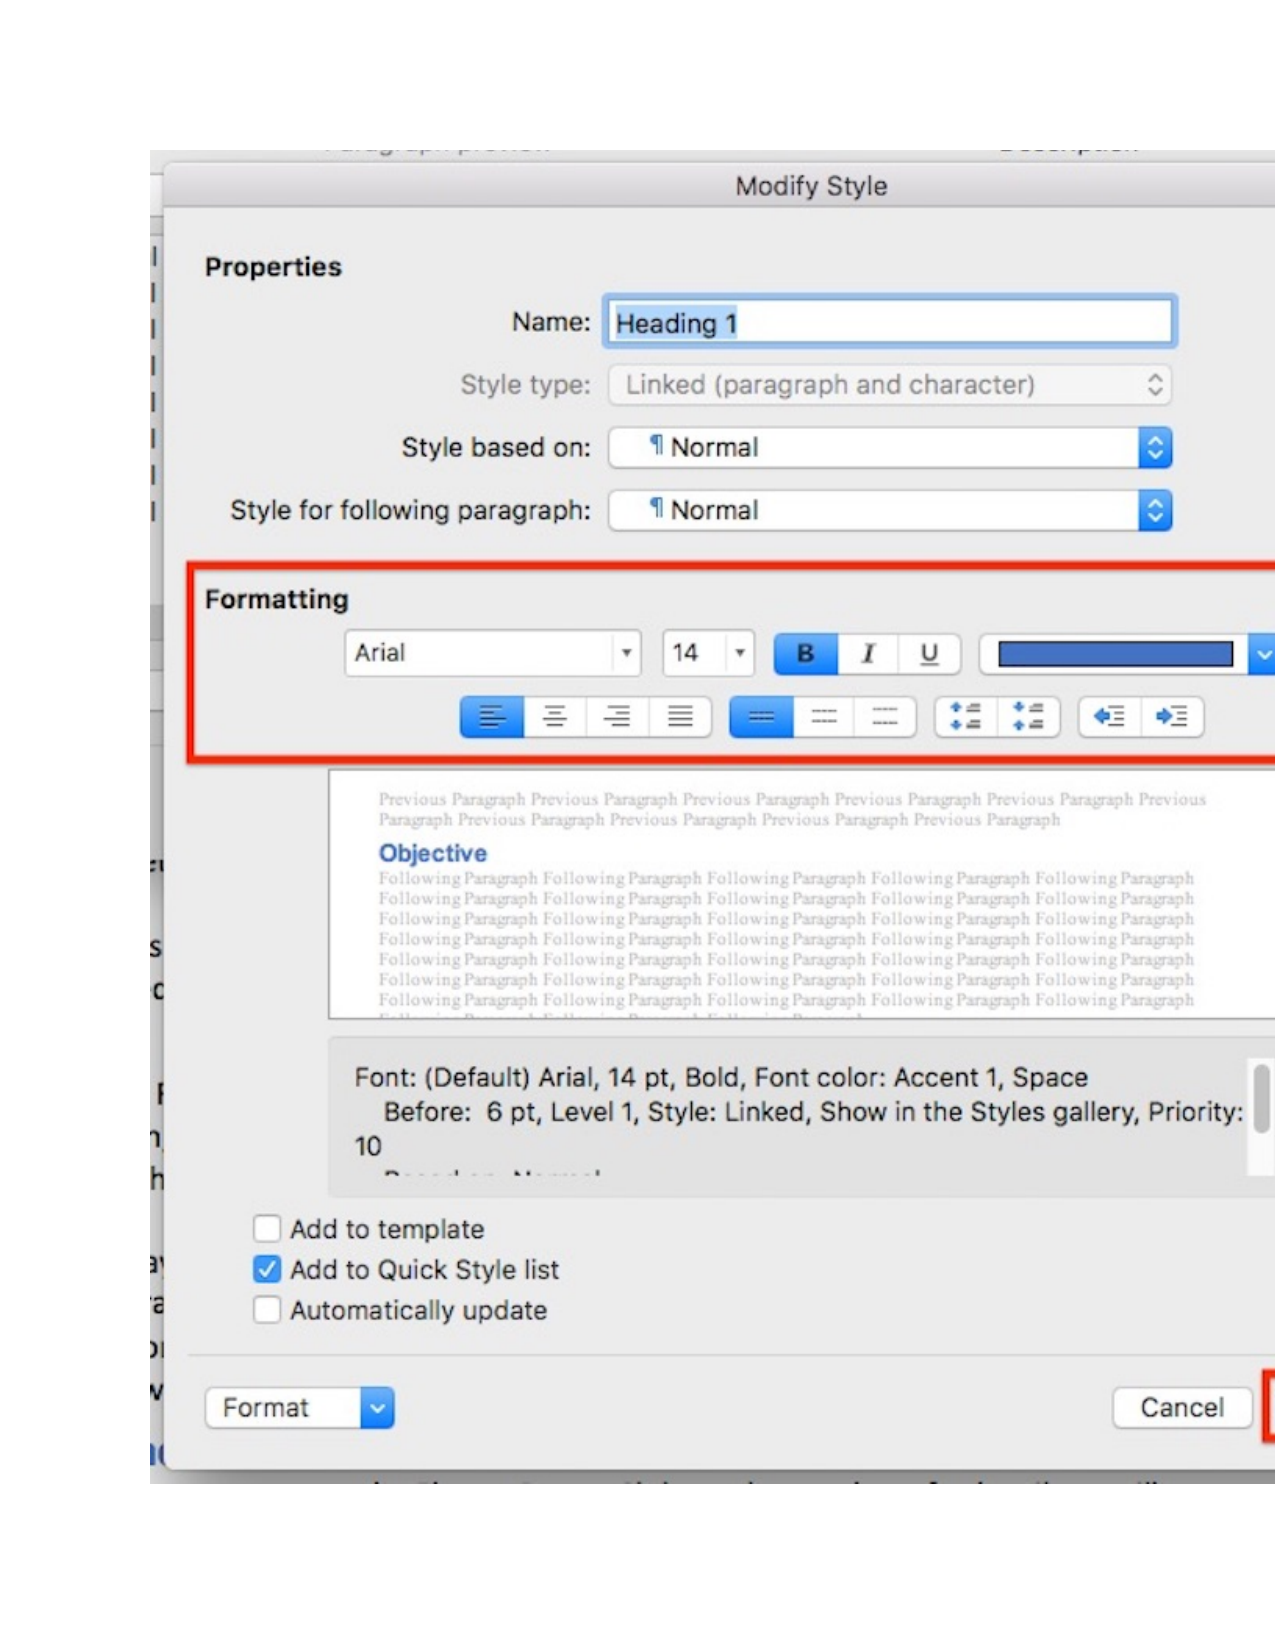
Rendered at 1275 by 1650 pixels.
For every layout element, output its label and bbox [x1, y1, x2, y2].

picture [150, 150, 1275, 1484]
